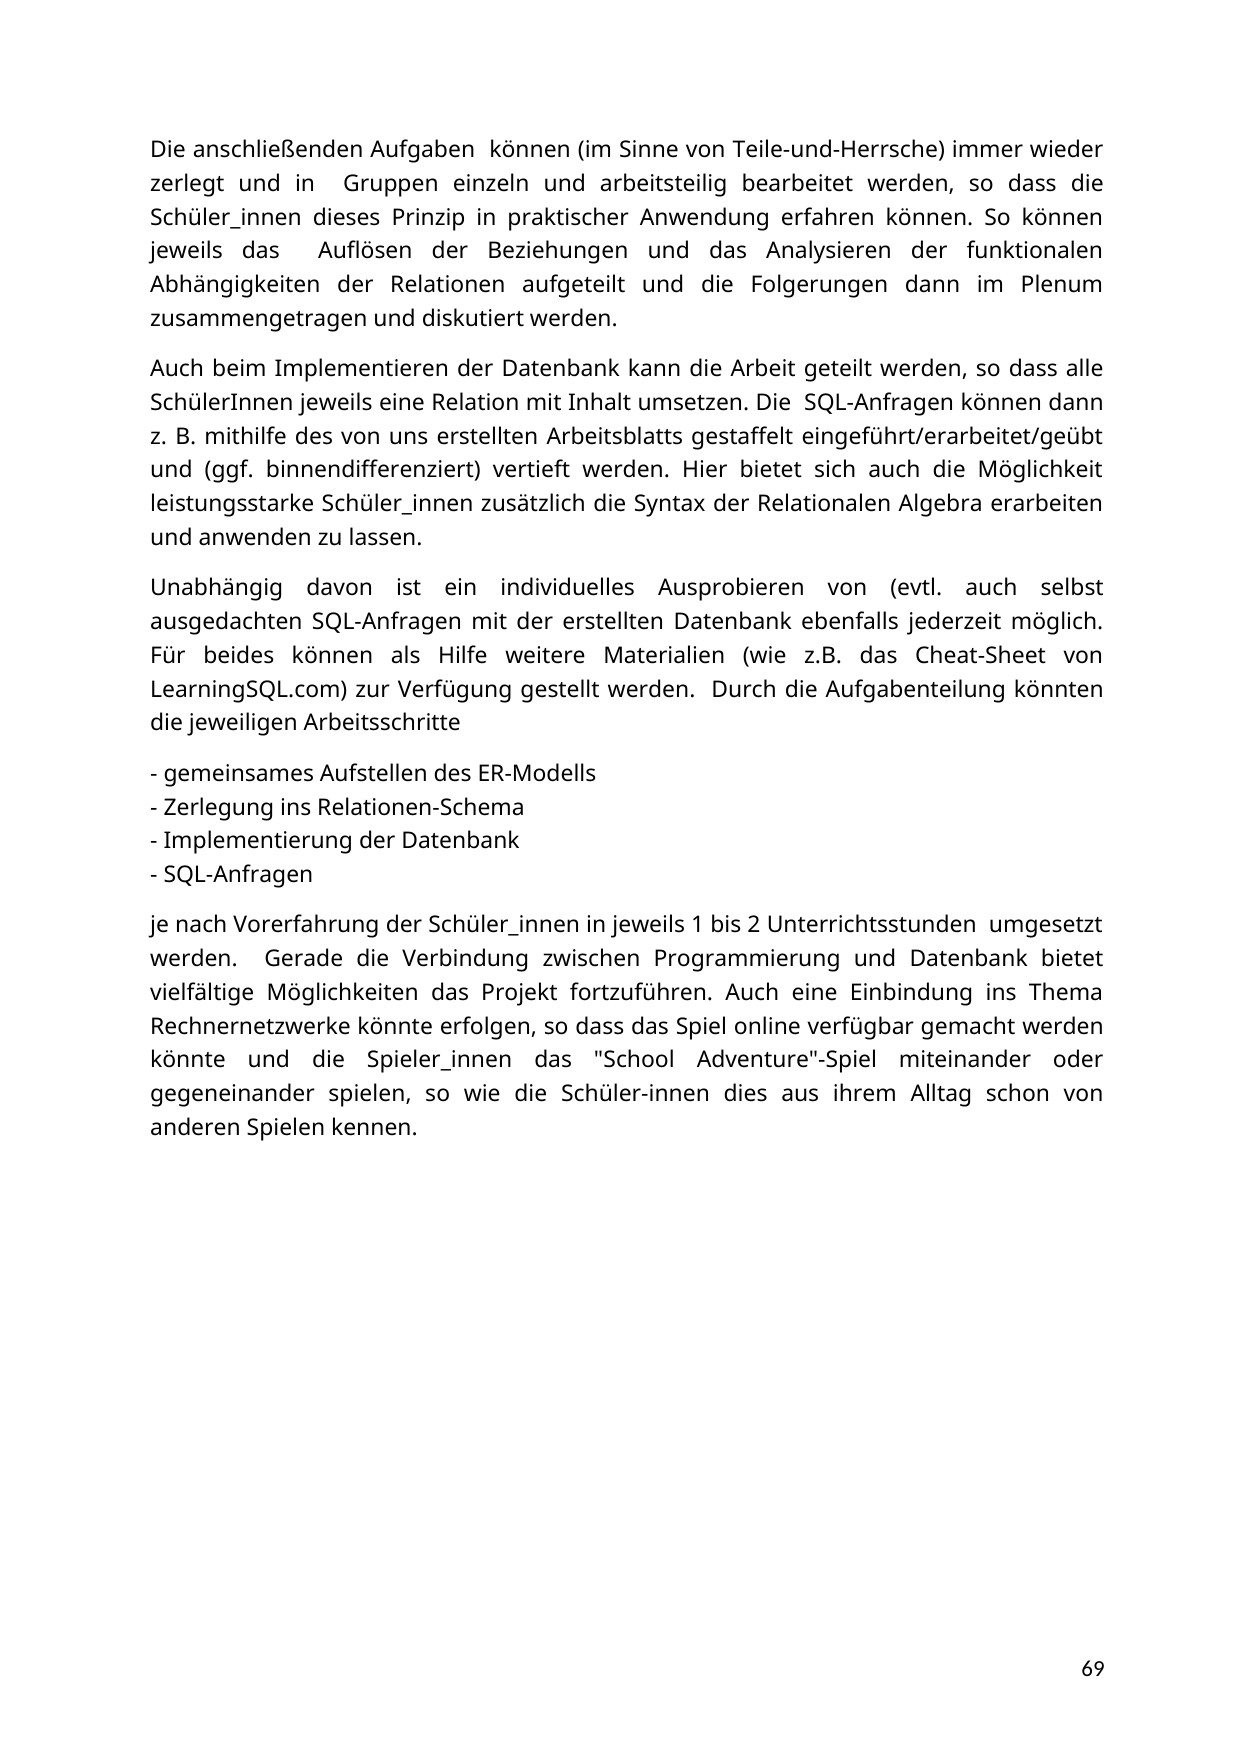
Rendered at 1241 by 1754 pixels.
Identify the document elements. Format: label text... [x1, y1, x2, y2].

text - gemeinsames Aufstellen des ER-Modells [150, 757, 1104, 788]
text - SQL-Anfragen [150, 858, 1104, 889]
text - Zerlegung ins Relationen-Schema [150, 790, 1104, 822]
text Unabhängig davon ist ein individuelles Ausprobieren von (evtl. auch selbst ausgedachten SQL-Anfragen mit der erstellten Datenbank ebenfalls jederzeit möglich. Für beides können als Hilfe weitere Materialien (wie z.B. das Cheat-Sheet von LearningSQL.com) zur Verfügung gestellt werden. Durch die Aufgabenteilung könnten die jeweiligen Arbeitsschritte [150, 571, 1104, 737]
text Die anschließenden Aufgaben können (im Sinne von Teile-und-Herrsche) immer wieder zerlegt und in Gruppen einzeln und arbeitsteilig bearbeitet werden, so dass die Schüler_innen dieses Prinzip in praktischer Anwendung erfahren können. So können jeweils das Auflösen der Beziehungen und das Analysieren der funktionalen Abhängigkeiten der Relationen aufgeteilt und die Folgerungen dann im Plenum zusammengetragen und diskutiert werden. [150, 133, 1104, 333]
text Auch beim Implementieren der Datenbank kann die Arbeit geteilt werden, so dass alle SchülerInnen jeweils eine Relation mit Inhalt umsetzen. Die SQL-Anfragen können dann z. B. mithilfe des von uns erstellten Arbeitsblatts gestaffelt eingeführt/erarbeitet/geübt und (ggf. binnendifferenziert) vertieft werden. Hier bietet sich auch die Möglichkeit leistungsstarke Schüler_innen zusätzlich die Syntax der Relationalen Algebra erarbeiten und anwenden zu lassen. [150, 352, 1104, 552]
text - Implementierung der Datenbank [150, 824, 1104, 855]
text je nach Vorerfahrung der Schüler_innen in jeweils 1 bis 2 Unterrichtsstunden umgesetzt werden. Gerade die Verbindung zwischen Programmierung und Datenbank bietet vielfältige Möglichkeiten das Projekt fortzuführen. Auch eine Einbindung ins Thema Rechnernetzwerke könnte erfolgen, so dass das Spiel online verfügbar gemacht werden könnte und die Spieler_innen das "School Adventure"-Spiel miteinander oder gegeneinander spielen, so wie die Schüler-innen dies aus ihrem Alltag schon von anderen Spielen kennen. [150, 908, 1104, 1142]
